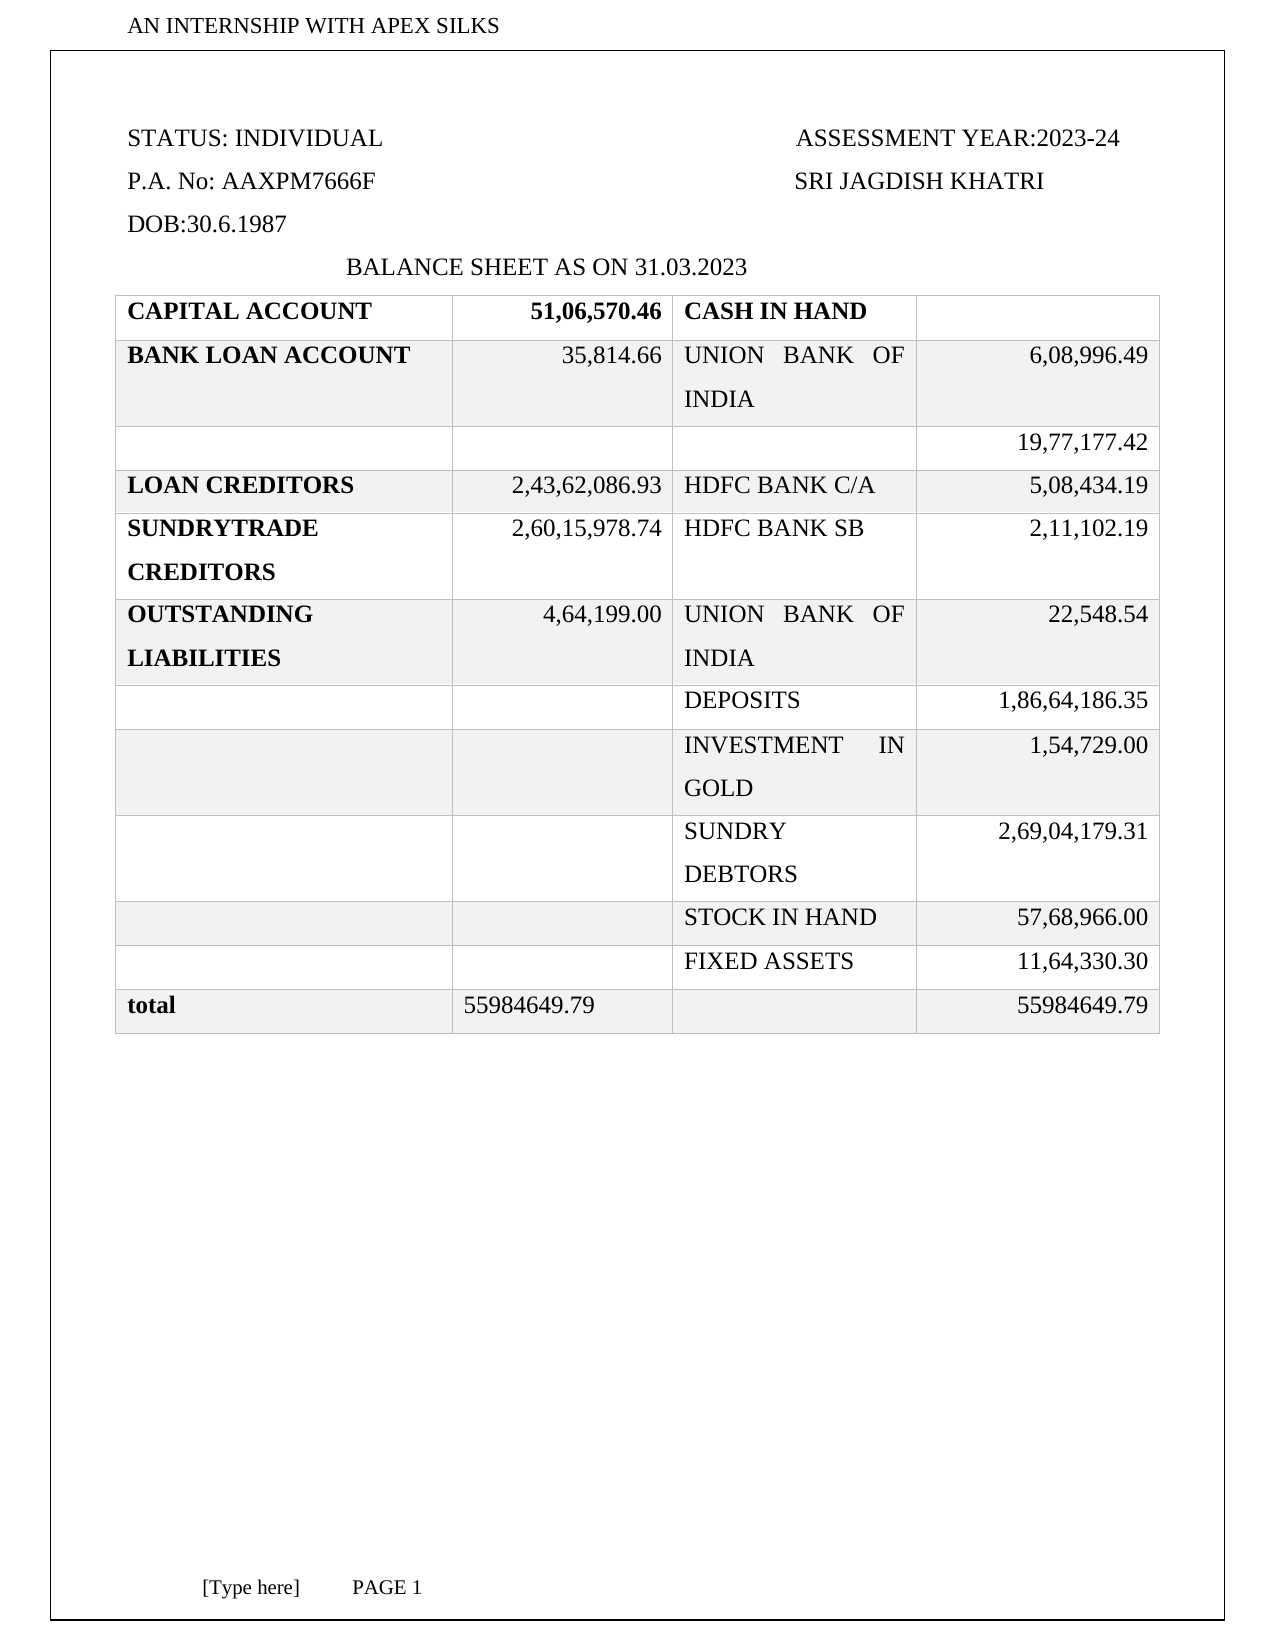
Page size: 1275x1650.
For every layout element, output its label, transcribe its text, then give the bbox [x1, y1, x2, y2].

table_cell 2,43,62,086.93 [453, 471, 672, 512]
table_cell [116, 686, 452, 729]
table_cell [453, 427, 672, 469]
table_cell UNION BANK OF INDIA [673, 341, 916, 426]
table_cell 55984649.79 [917, 990, 1159, 1033]
list P.A. No: AAXPM7666F SRI JAGDISH KHATRI [127, 166, 1148, 195]
table_cell [453, 730, 672, 815]
table_cell 11,64,330.30 [917, 946, 1159, 989]
table_cell [116, 427, 452, 469]
table_cell SUNDRYTRADE CREDITORS [116, 514, 452, 598]
table_cell LOAN CREDITORS [116, 471, 452, 512]
table_cell 2,60,15,978.74 [453, 514, 672, 598]
table_cell 57,68,966.00 [917, 902, 1159, 945]
table_cell SUNDRY DEBTORS [673, 816, 916, 901]
table_cell 2,11,102.19 [917, 514, 1159, 598]
table_cell [116, 816, 452, 901]
table_cell OUTSTANDING LIABILITIES [116, 600, 452, 684]
table_header [917, 296, 1159, 339]
table_cell [116, 902, 452, 945]
table_cell 1,86,64,186.35 [917, 686, 1159, 729]
table_cell 6,08,996.49 [917, 341, 1159, 426]
table_cell 1,54,729.00 [917, 730, 1159, 815]
list BALANCE SHEET AS ON 31.03.2023 [127, 252, 1148, 281]
table_cell STOCK IN HAND [673, 902, 916, 945]
table_cell 35,814.66 [453, 341, 672, 426]
table_cell 19,77,177.42 [917, 427, 1159, 469]
table_cell 5,08,434.19 [917, 471, 1159, 512]
table_cell FIXED ASSETS [673, 946, 916, 989]
table_cell 4,64,199.00 [453, 600, 672, 684]
table_cell [673, 427, 916, 469]
table_cell UNION BANK OF INDIA [673, 600, 916, 684]
table_header 51,06,570.46 [453, 296, 672, 339]
table_cell INVESTMENT IN GOLD [673, 730, 916, 815]
table_cell HDFC BANK C/A [673, 471, 916, 512]
table_cell total [116, 990, 452, 1033]
table_cell HDFC BANK SB [673, 514, 916, 598]
table_cell [453, 946, 672, 989]
list DOB:30.6.1987 [127, 209, 1148, 238]
list STATUS: INDIVIDUAL ASSESSMENT YEAR:2023-24 [127, 123, 1148, 152]
table_cell BANK LOAN ACCOUNT [116, 341, 452, 426]
table_cell [453, 686, 672, 729]
table_cell 55984649.79 [453, 990, 672, 1033]
table_cell [453, 902, 672, 945]
table_cell DEPOSITS [673, 686, 916, 729]
table_cell 2,69,04,179.31 [917, 816, 1159, 901]
table_cell [673, 990, 916, 1033]
table_cell 22,548.54 [917, 600, 1159, 684]
table_cell [453, 816, 672, 901]
table_cell [116, 730, 452, 815]
table_header CASH IN HAND [673, 296, 916, 339]
table_cell [116, 946, 452, 989]
table_header CAPITAL ACCOUNT [116, 296, 452, 339]
